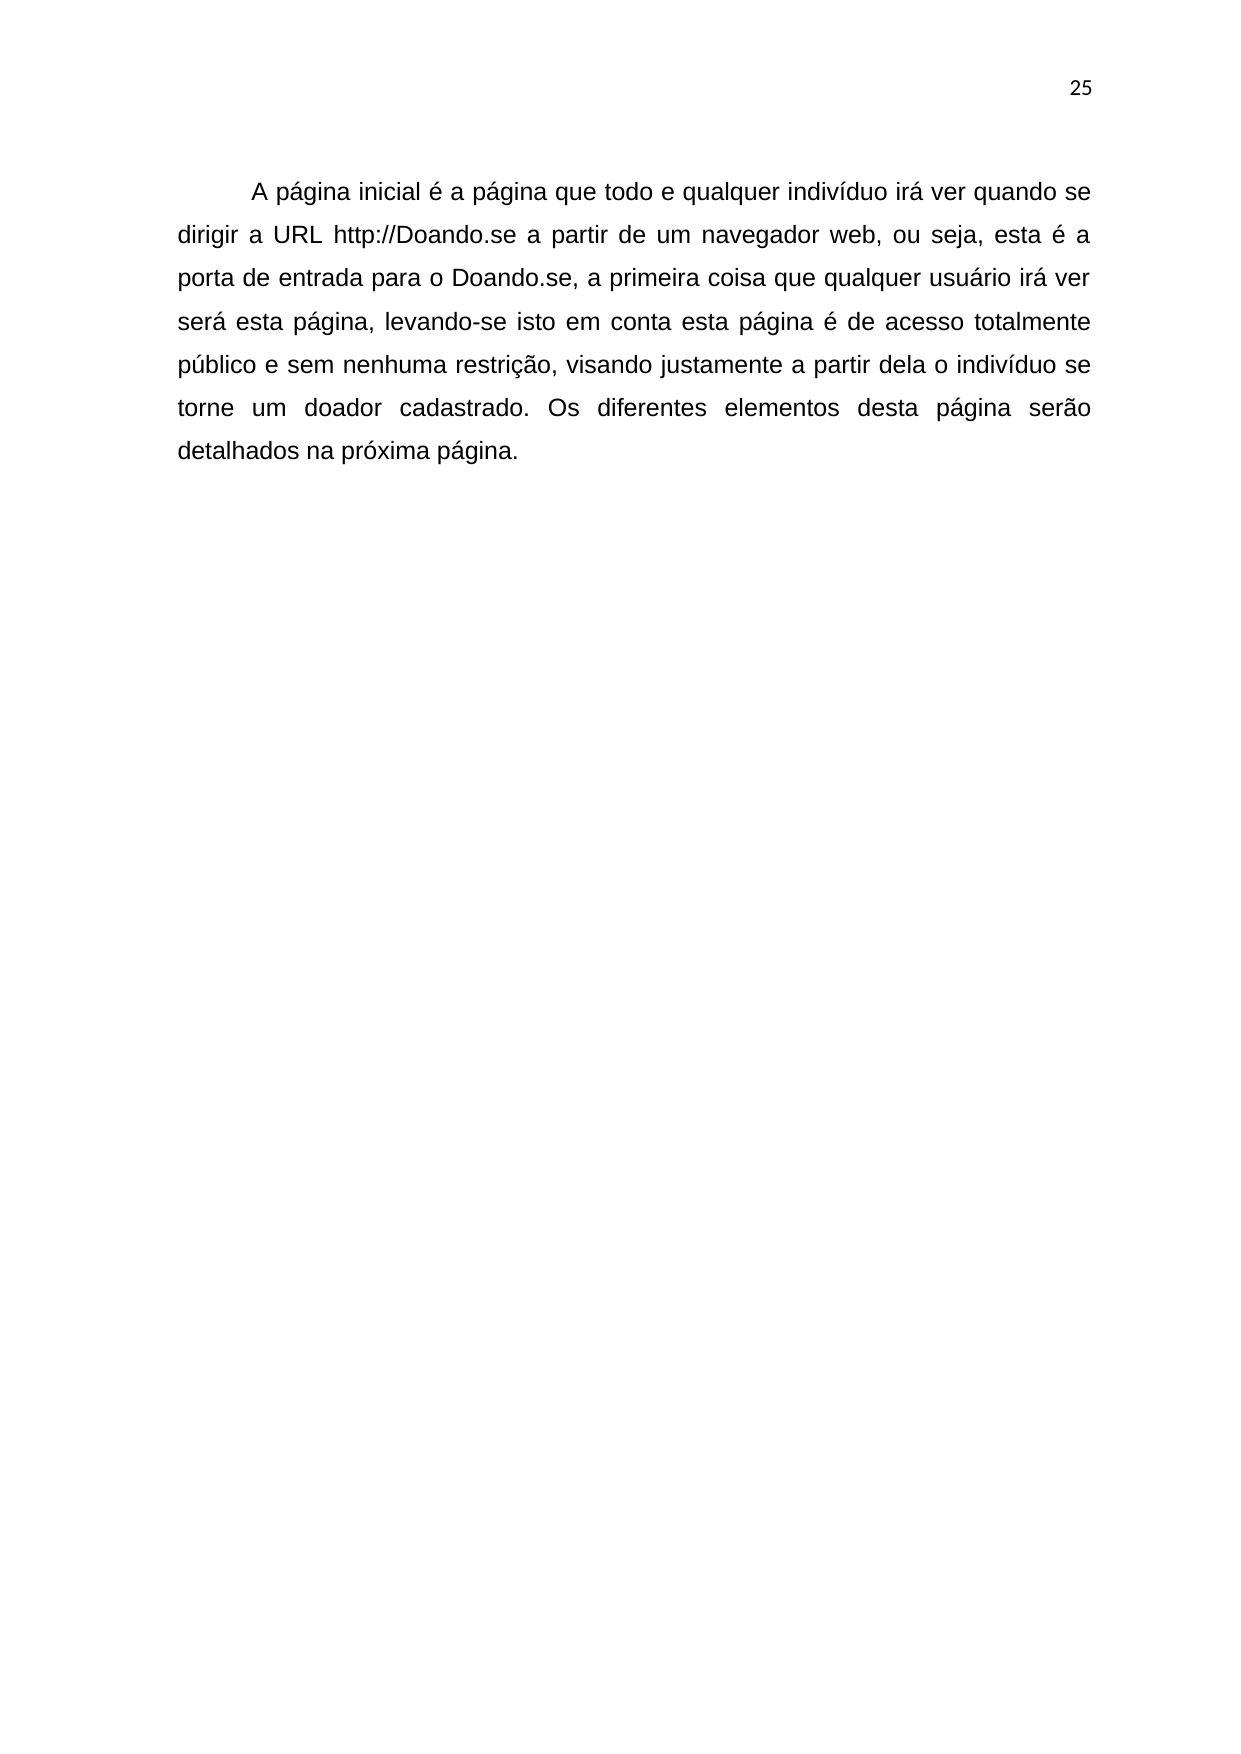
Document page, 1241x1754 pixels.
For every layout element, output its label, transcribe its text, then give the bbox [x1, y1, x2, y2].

text A página inicial é a página que todo e qualquer indivíduo irá ver quando se dirigir a URL http://Doando.se a partir de um navegador web, ou seja, esta é a porta de entrada para o Doando.se, a primeira coisa que qualquer usuário irá ver será esta página, levando-se isto em conta esta página é de acesso totalmente público e sem nenhuma restrição, visando justamente a partir dela o indivíduo se torne um doador cadastrado. Os diferentes elementos desta página serão detalhados na próxima página. [177, 177, 1092, 465]
